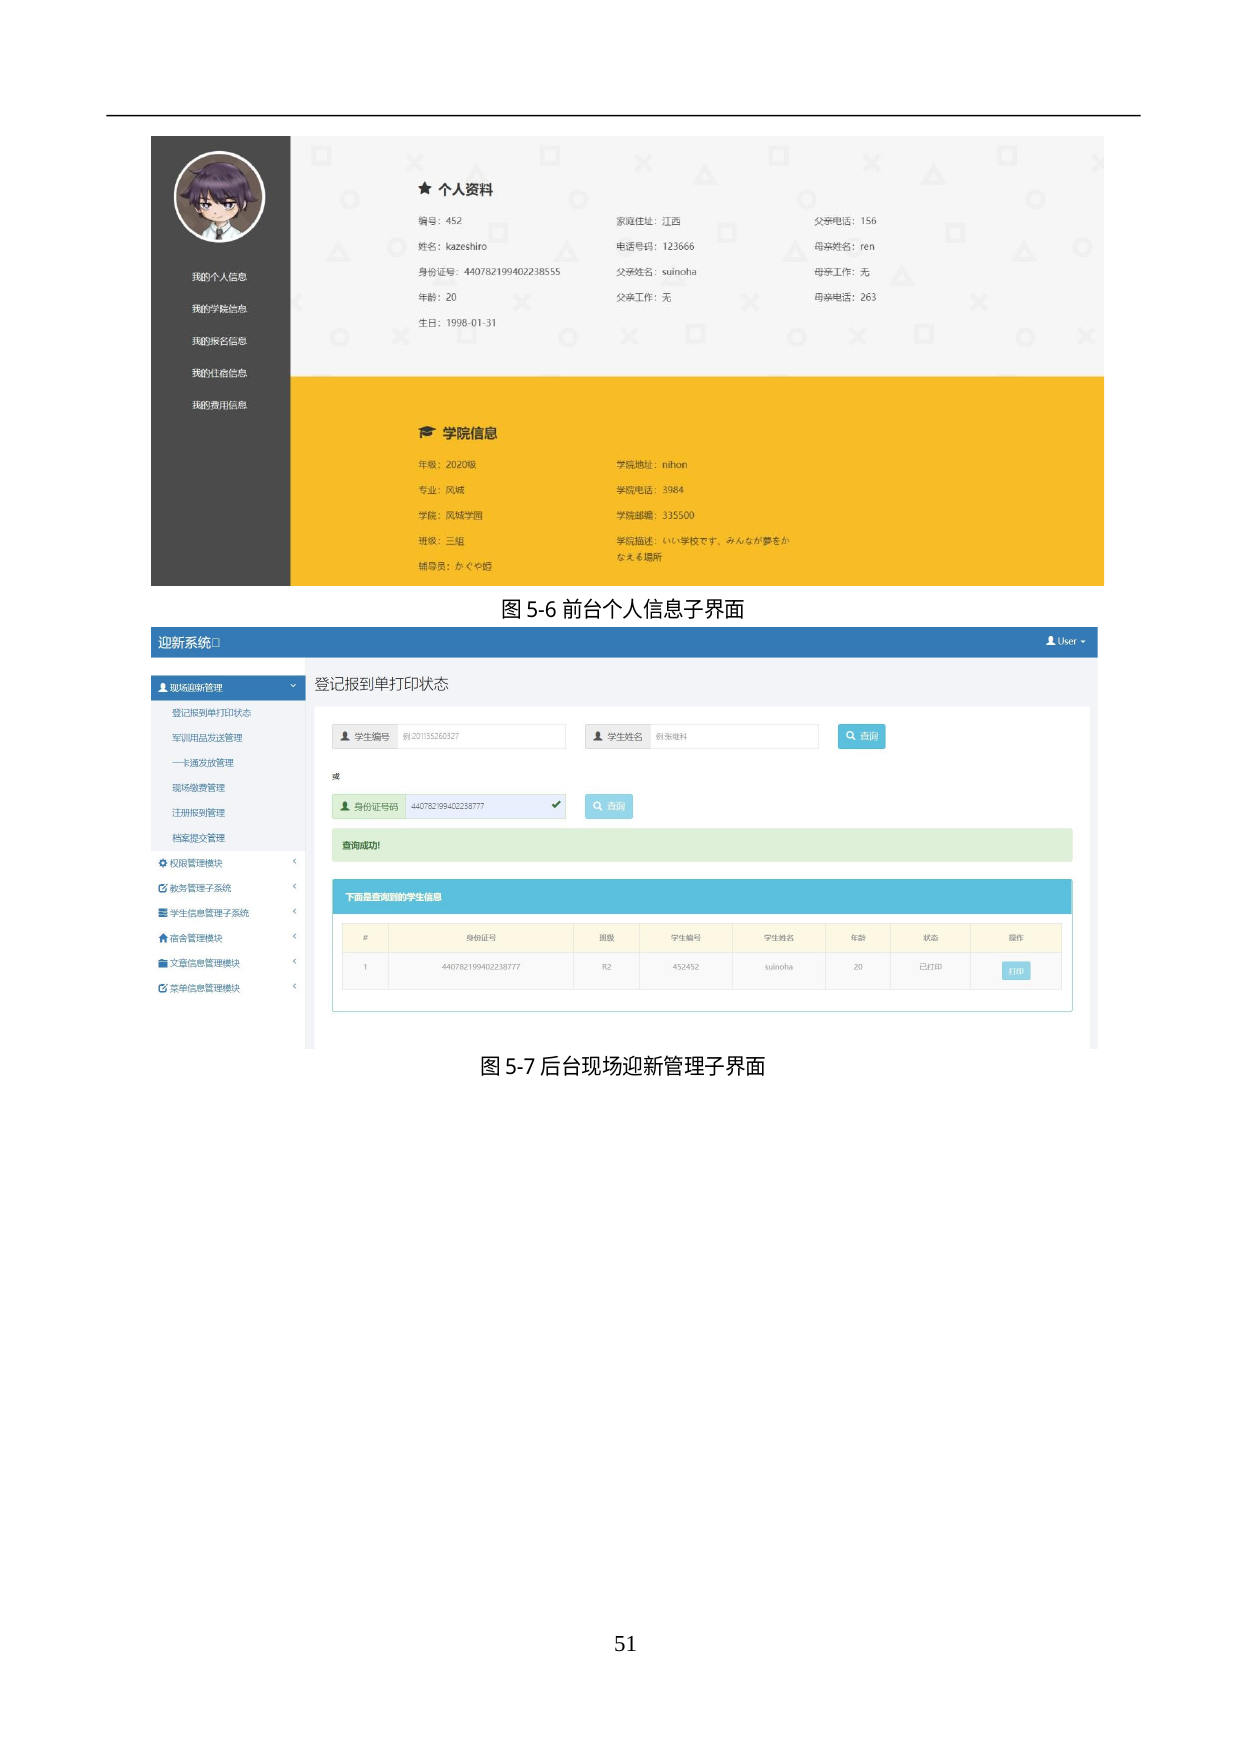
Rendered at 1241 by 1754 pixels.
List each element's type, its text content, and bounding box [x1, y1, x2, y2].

picture [151, 136, 1105, 586]
picture [151, 627, 1098, 1049]
text 图 5-6 前台个人信息子界面 [148, 592, 1098, 623]
